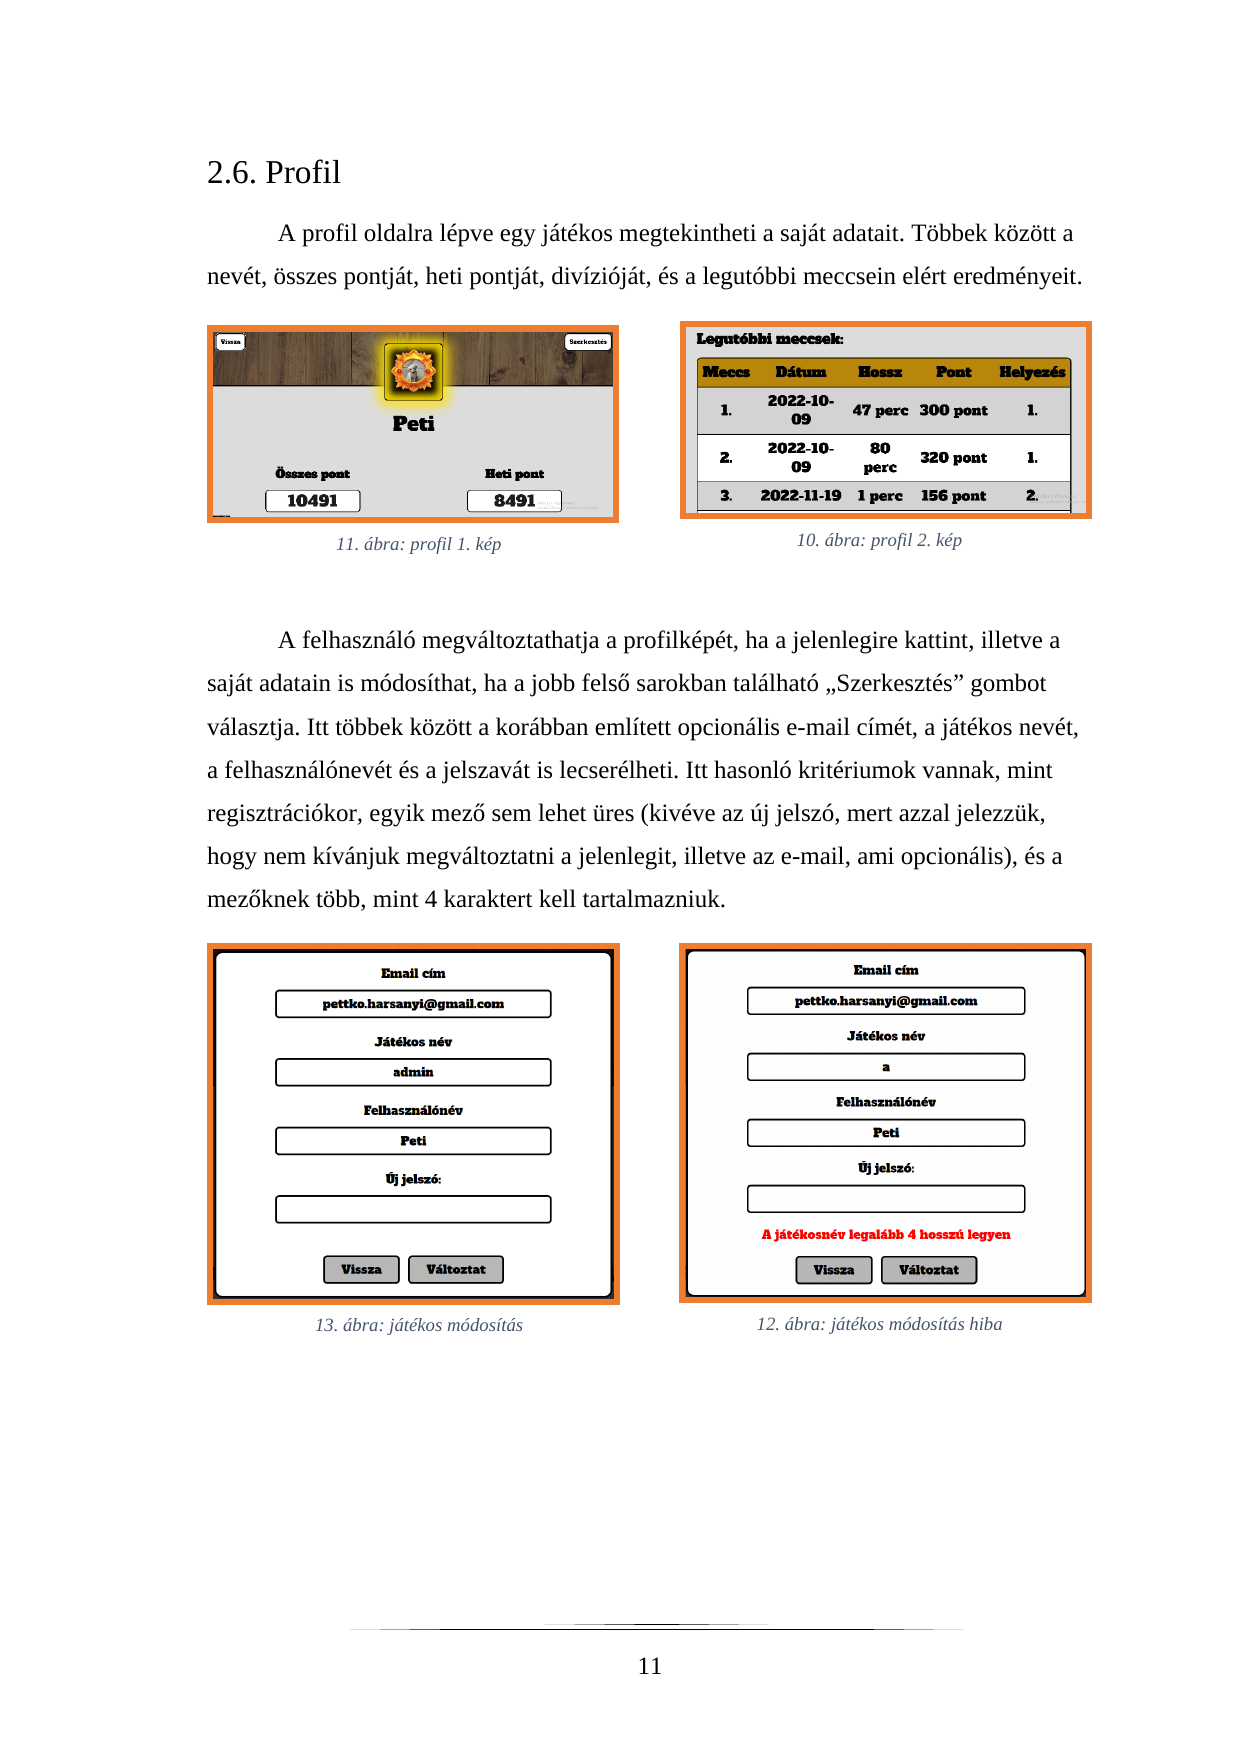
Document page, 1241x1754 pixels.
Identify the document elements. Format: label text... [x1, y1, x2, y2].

picture [213, 949, 614, 1299]
text A felhasználó megváltoztathatja a profilképét, ha a jelenlegire kattint, illetve a saját adatain is módosíthat, ha a jobb felső sarokban található „Szerkesztés” gombot választja. Itt többek között a korábban említett opcionális e-mail címét, a játékos nevét, a felhasználónevét és a jelszavát is lecserélheti. Itt hasonló kritériumok vannak, mint regisztrációkor, egyik mező sem lehet üres (kivéve az új jelszó, mert azzal jelezzük, hogy nem kívánjuk megváltoztatni a jelenlegit, illetve az e-mail, ami opcionális), és a mezőknek több, mint 4 karaktert kell tartalmazniuk. [207, 625, 1092, 913]
picture [213, 332, 613, 517]
picture [686, 327, 1086, 513]
subtitle 2.6. Profil [207, 152, 1092, 190]
picture [685, 949, 1086, 1297]
text A profil oldalra lépve egy játékos megtekintheti a saját adatait. Többek között a nevét, összes pontját, heti pontját, divízióját, és a legutóbbi meccsein elért eredményeit. [207, 218, 1092, 290]
